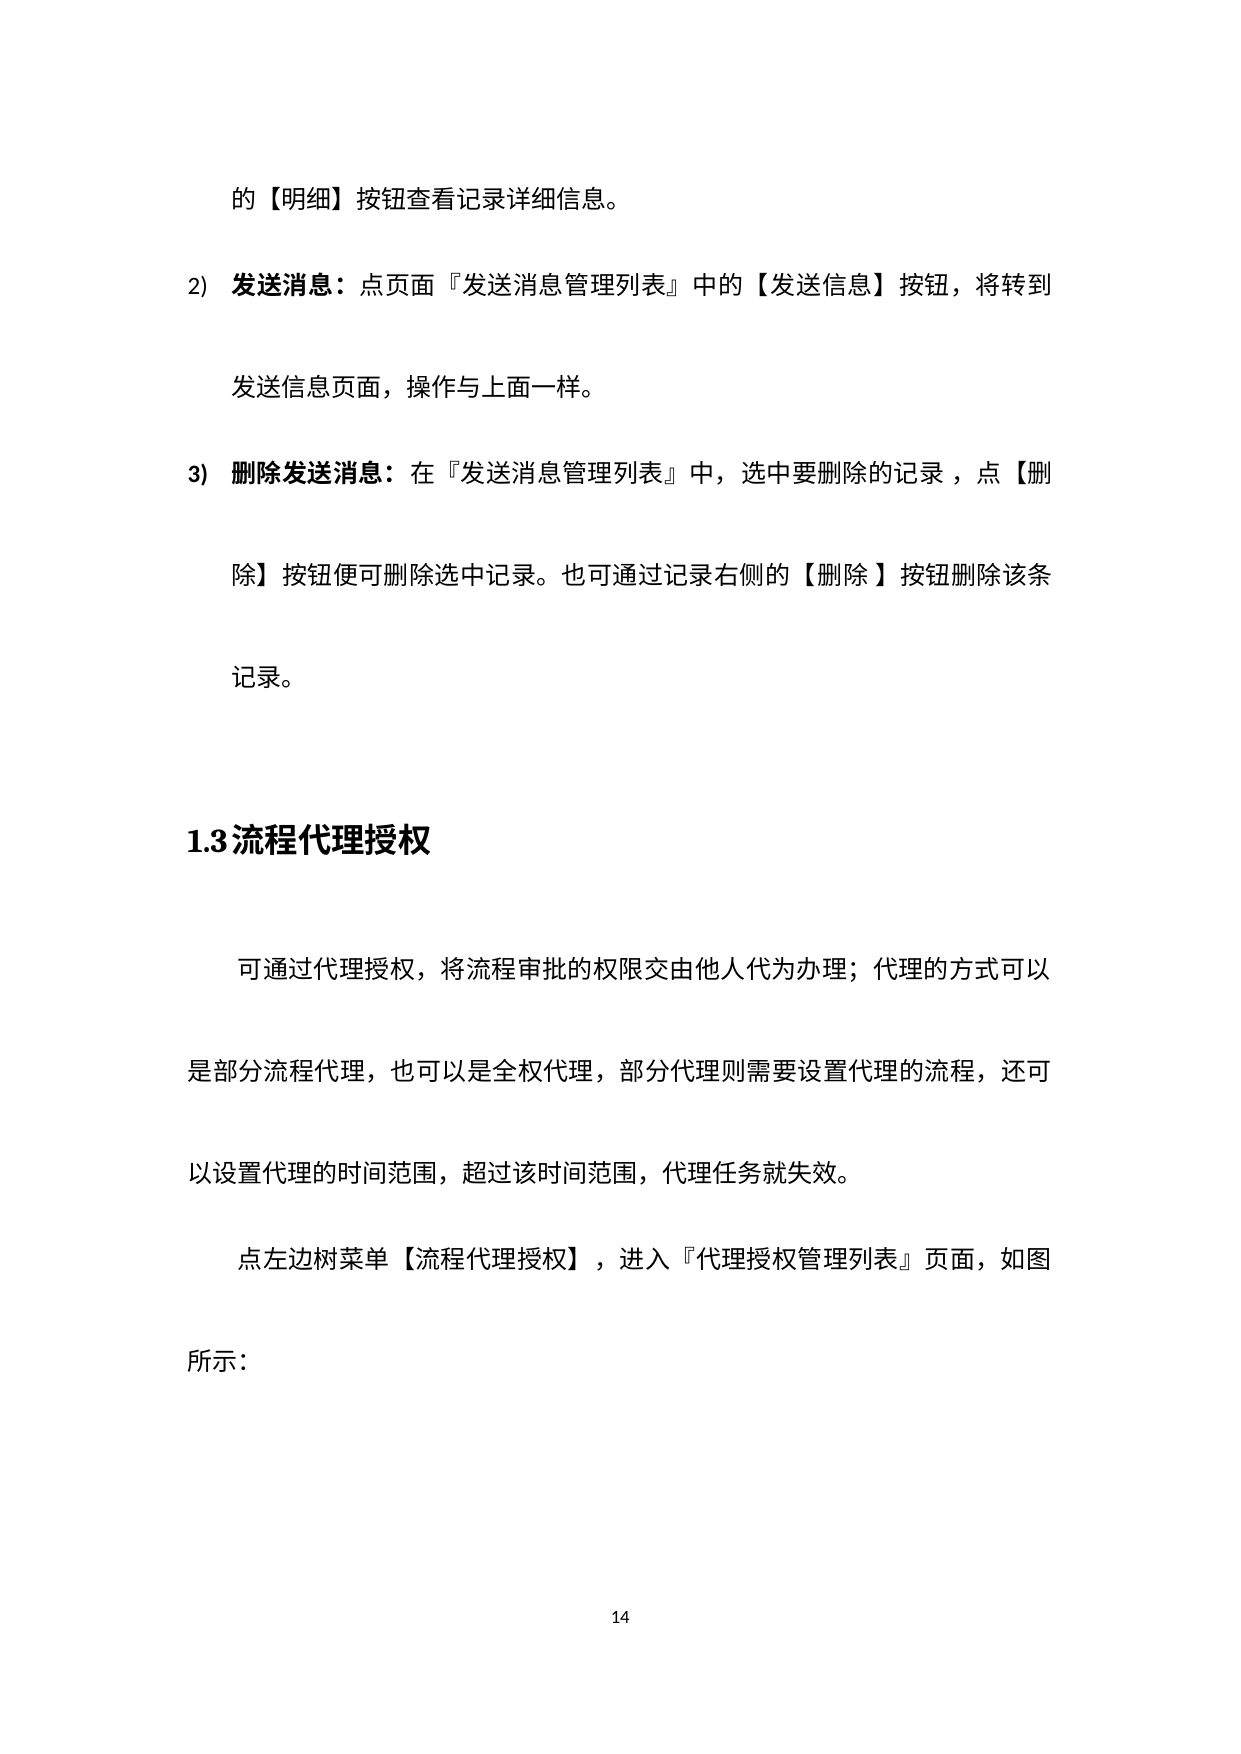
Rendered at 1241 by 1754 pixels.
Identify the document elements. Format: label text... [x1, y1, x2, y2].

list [187, 164, 1053, 232]
list 发送消息：点页面『发送消息管理列表』中的【发送信息】按钮，将转到发送信息页面，操作与上面一样。 [187, 250, 1053, 420]
text 可通过代理授权，将流程审批的权限交由他人代为办理；代理的方式可以是部分流程代理，也可以是全权代理，部分代理则需要设置代理的流程，还可以设置代理的时间范围，超过该时间范围，代理任务就失效。 [187, 934, 1053, 1206]
list 删除发送消息：在『发送消息管理列表』中，选中要删除的记录 ，点【删除】按钮便可删除选中记录。也可通过记录右侧的【删除 】按钮删除该条记录。 [187, 438, 1053, 709]
text 点左边树菜单【流程代理授权】，进入『代理授权管理列表』页面，如图所示： [187, 1224, 1053, 1393]
subtitle 流程代理授权 [187, 804, 1053, 872]
